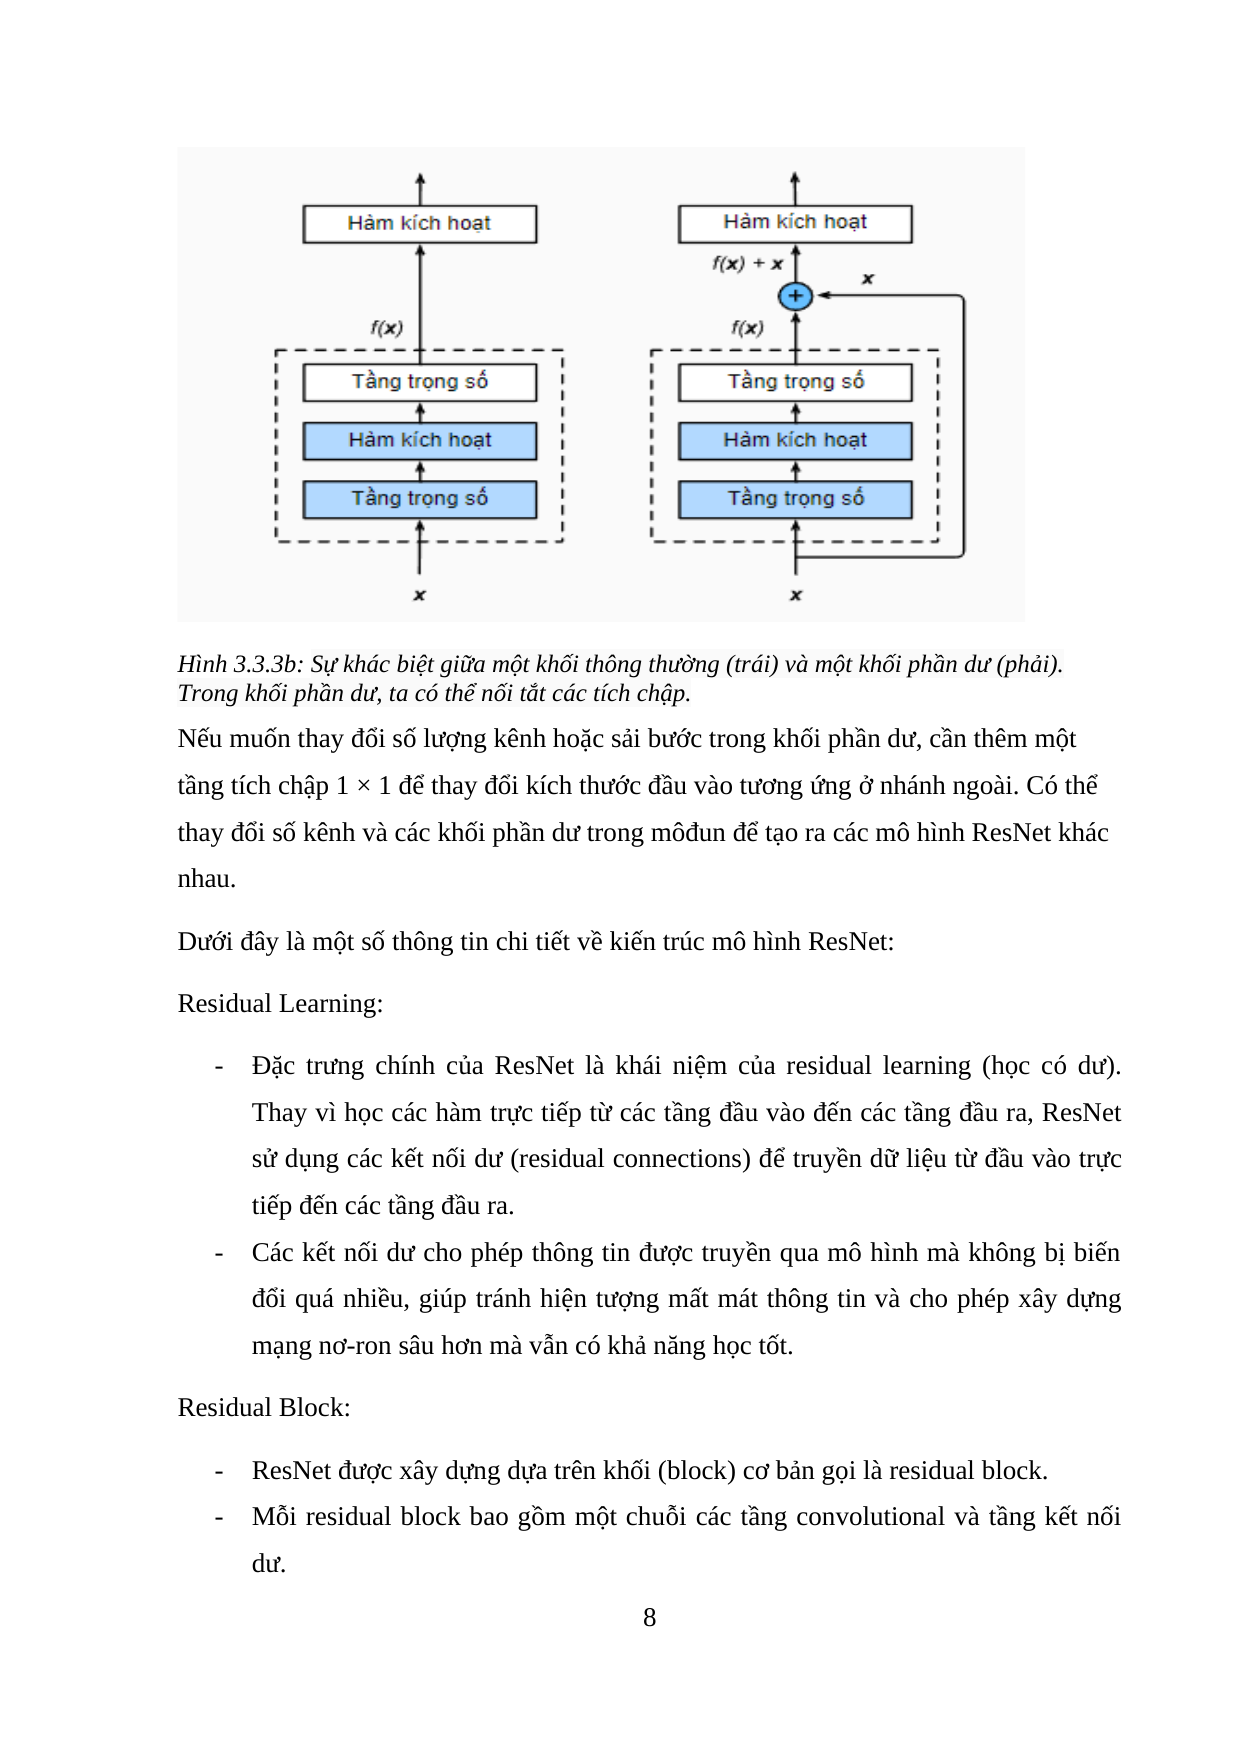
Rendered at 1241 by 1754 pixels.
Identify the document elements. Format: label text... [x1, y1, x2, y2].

text Nếu muốn thay đổi số lượng kênh hoặc sải bước trong khối phần dư, cần thêm một tầng tích chập 1 × 1 để thay đổi kích thước đầu vào tương ứng ở nhánh ngoài. Có thể thay đổi số kênh và các khối phần dư trong môđun để tạo ra các mô hình ResNet khác nhau. [177, 722, 1122, 893]
text Dưới đây là một số thông tin chi tiết về kiến trúc mô hình ResNet: [177, 924, 1122, 956]
list Đặc trưng chính của ResNet là khái niệm của residual learning (học có dư). Thay vì học các hàm trực tiếp từ các tầng đầu vào đến các tầng đầu ra, ResNet sử dụng các kết nối dư (residual connections) để truyền dữ liệu từ đầu vào trực tiếp đến các tầng đầu ra. [214, 1049, 1122, 1220]
text Residual Learning: [177, 987, 1122, 1018]
list Mỗi residual block bao gồm một chuỗi các tầng convolutional và tầng kết nối dư. [214, 1500, 1122, 1578]
picture [177, 147, 1026, 622]
list ResNet được xây dựng dựa trên khối (block) cơ bản gọi là residual block. [214, 1454, 1122, 1485]
list Các kết nối dư cho phép thông tin được truyền qua mô hình mà không bị biến đổi quá nhiều, giúp tránh hiện tượng mất mát thông tin và cho phép xây dựng mạng nơ-ron sâu hơn mà vẫn có khả năng học tốt. [214, 1236, 1122, 1360]
text Residual Block: [177, 1391, 1122, 1423]
